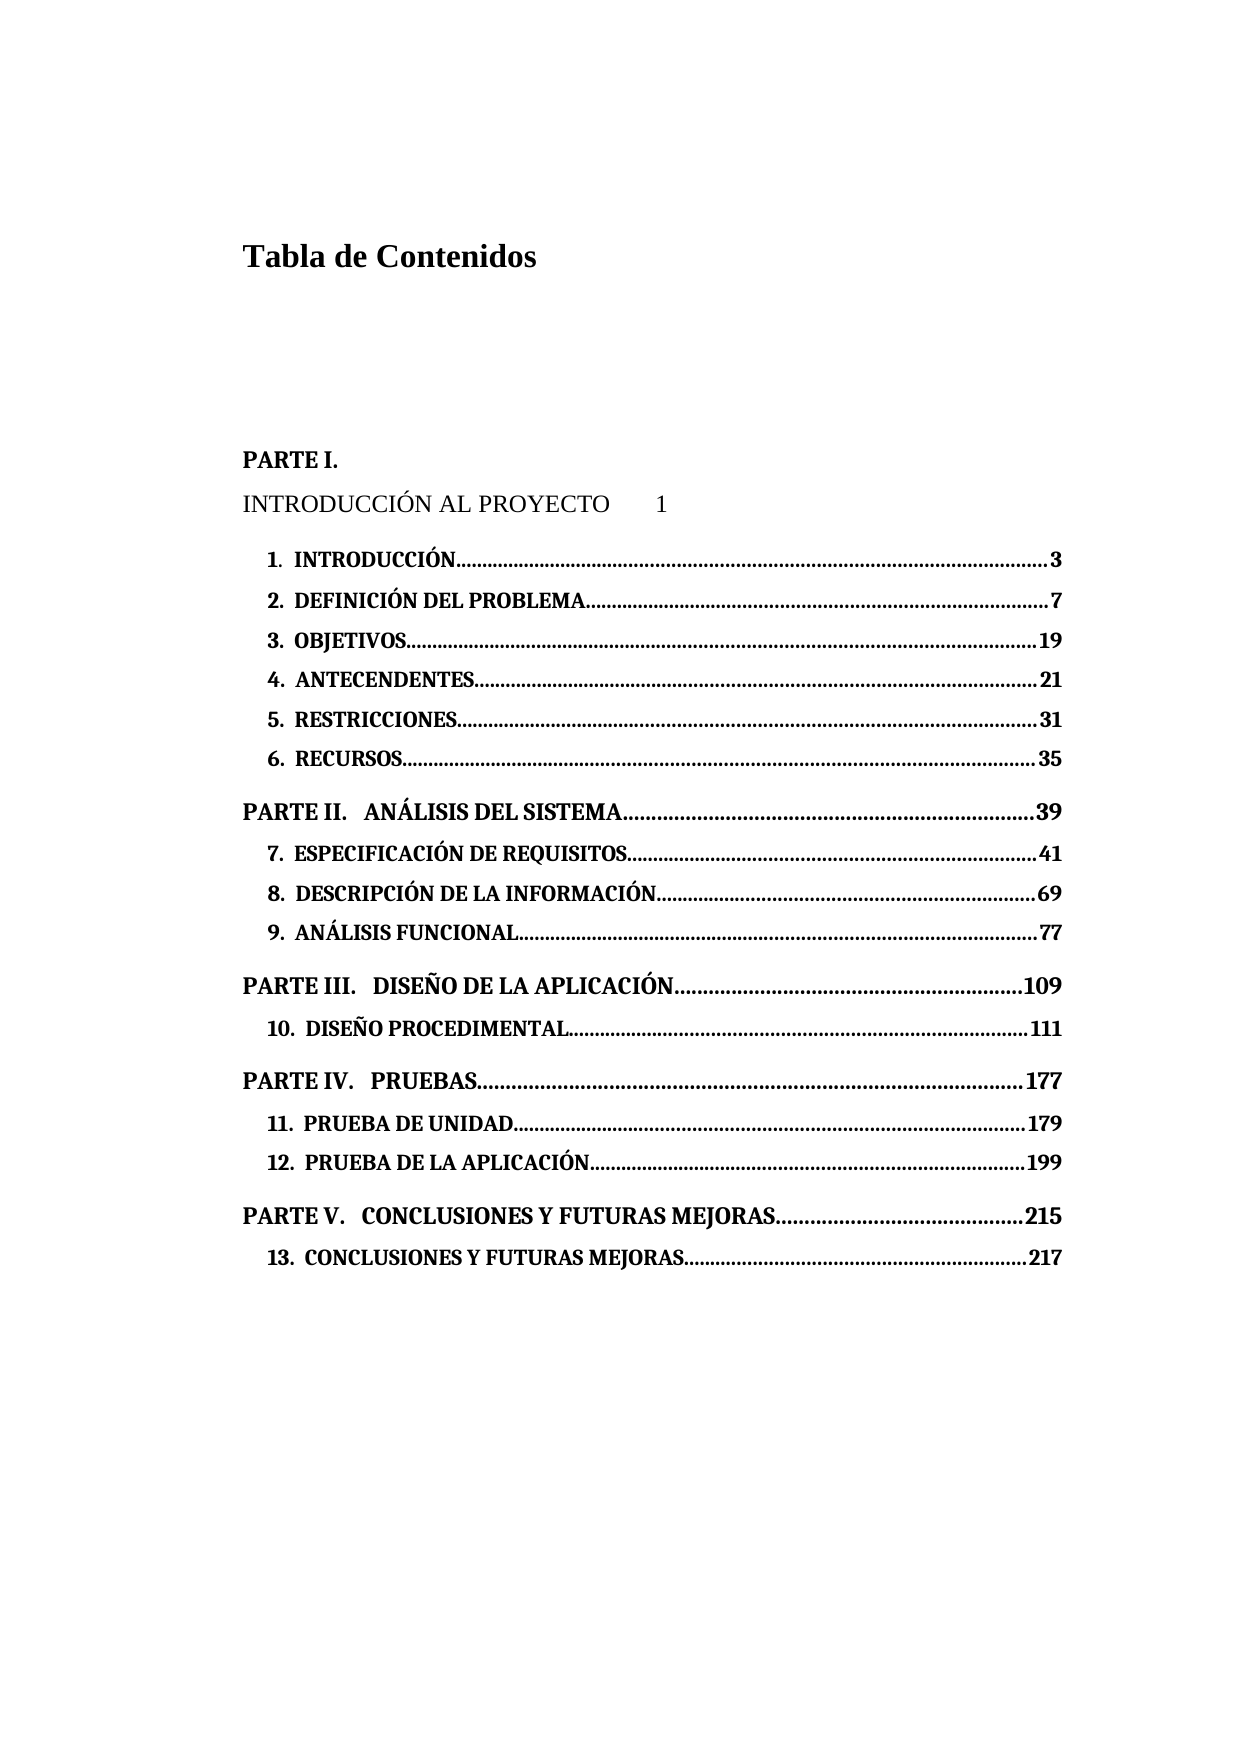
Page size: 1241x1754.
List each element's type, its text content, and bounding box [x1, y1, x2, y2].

text 8. DESCRIPCIÓN DE LA INFORMACIÓN 69 [238, 881, 1064, 907]
text 5. RESTRICCIONES 31 [238, 707, 1064, 733]
text 12. PRUEBA DE LA APLICACIÓN 199 [238, 1150, 1064, 1176]
text 11. PRUEBA DE UNIDAD 179 [238, 1110, 1064, 1137]
text PARTE IV. PRUEBAS 177 [213, 1067, 1064, 1096]
text 10. DISEÑO PROCEDIMENTAL 111 [238, 1015, 1064, 1042]
text PARTE III. DISEÑO DE LA APLICACIÓN 109 [213, 972, 1064, 1001]
text Tabla de Contenidos [213, 236, 1064, 275]
text 13. CONCLUSIONES Y FUTURAS MEJORAS 217 [238, 1245, 1064, 1271]
text 9. ANÁLISIS FUNCIONAL 77 [238, 920, 1064, 947]
text PARTE I. INTRODUCCIÓN AL PROYECTO 1 [213, 446, 1064, 475]
text 2. DEFINICIÓN DEL PROBLEMA 7 [238, 588, 1064, 614]
text PARTE V. CONCLUSIONES Y FUTURAS MEJORAS 215 [213, 1202, 1064, 1231]
text 4. ANTECENDENTES 21 [238, 667, 1064, 693]
text 3. OBJETIVOS 19 [238, 628, 1064, 654]
text 1. INTRODUCCIÓN 3 [238, 545, 1064, 574]
text PARTE II. ANÁLISIS DEL SISTEMA 39 [213, 798, 1064, 827]
text 6. RECURSOS 35 [238, 746, 1064, 772]
text 7. ESPECIFICACIÓN DE REQUISITOS 41 [238, 841, 1064, 868]
